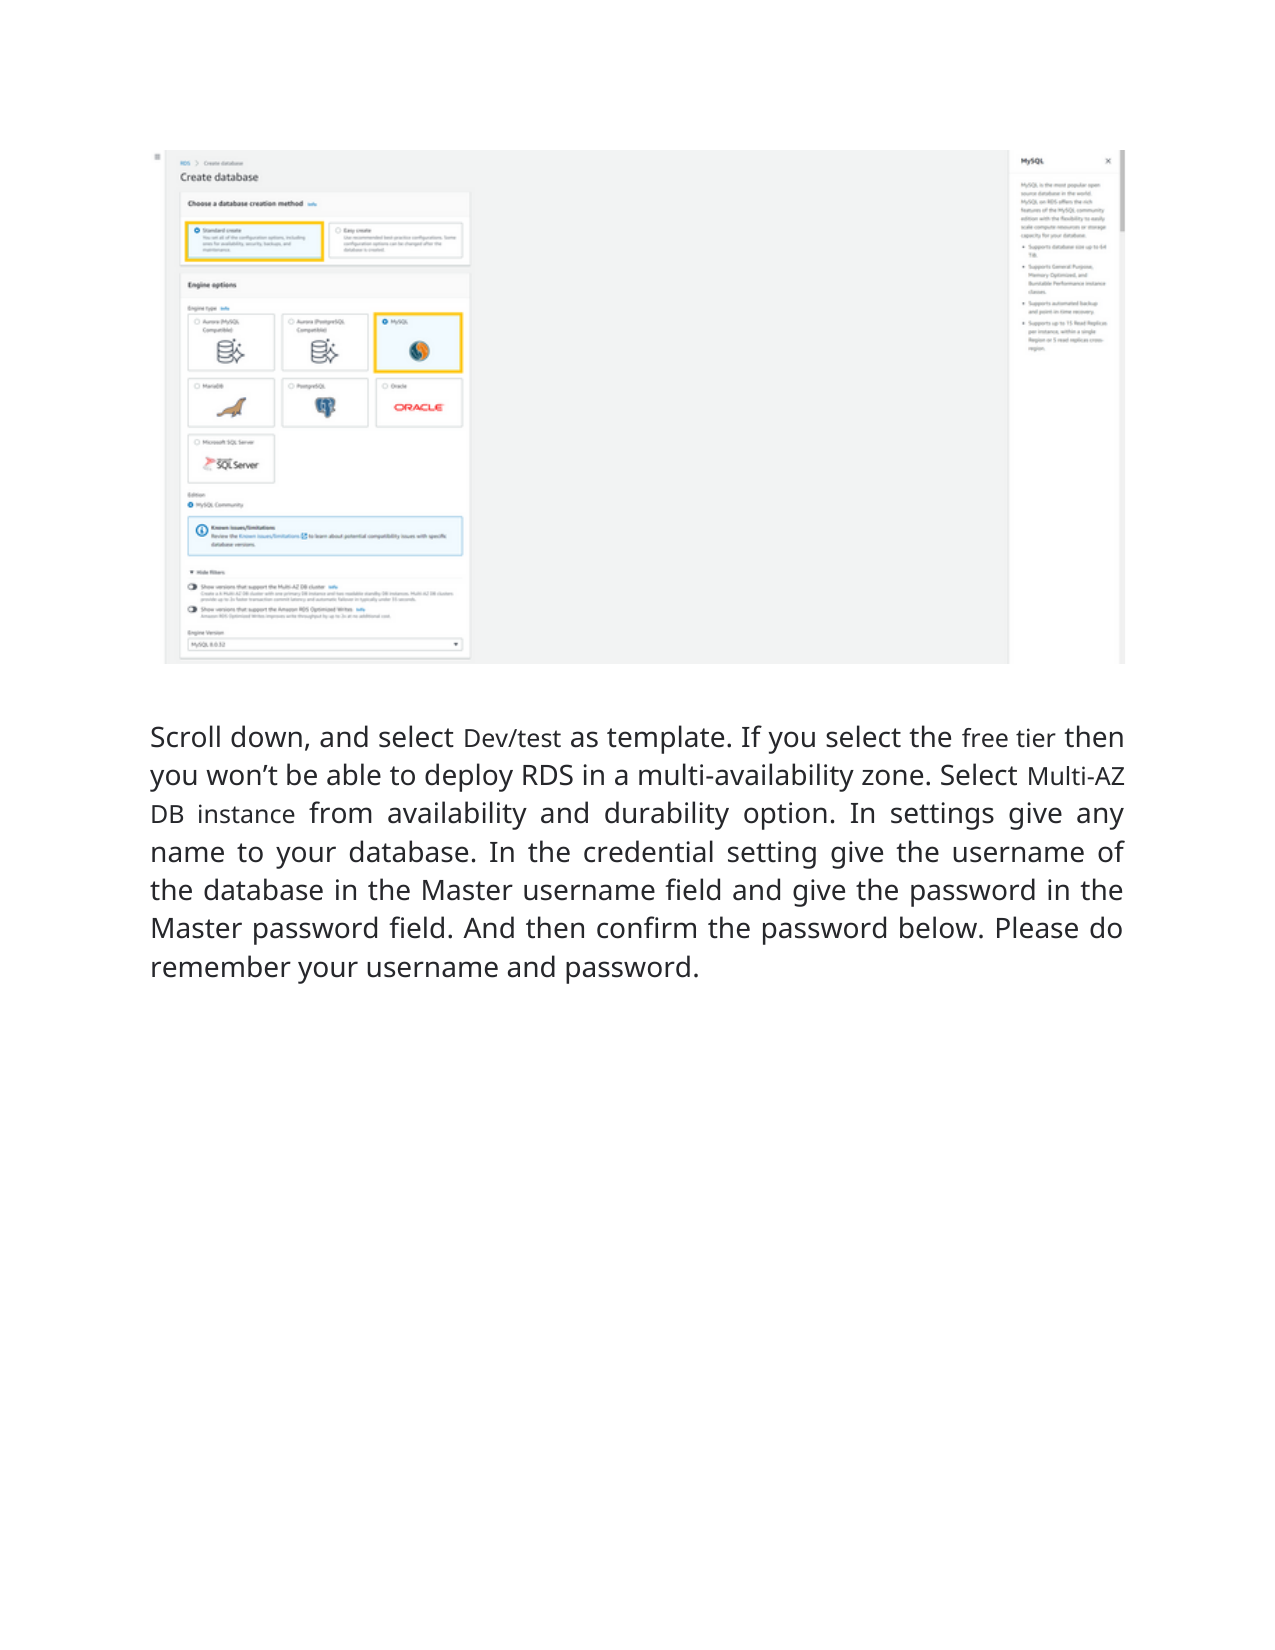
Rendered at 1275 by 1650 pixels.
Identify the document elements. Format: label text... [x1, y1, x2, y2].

text Scroll down, and select Dev/test as template. If you select the free tier then you won’t be able to deploy RDS in a multi-availability zone. Select Multi-AZ DB instance from availability and durability option. In settings give any name to your database. In the credential setting give the username of the database in the Master username field and give the password in the Master password field. And then confirm the password below. Please do remember your username and password. [150, 717, 1125, 985]
picture [150, 150, 1125, 664]
